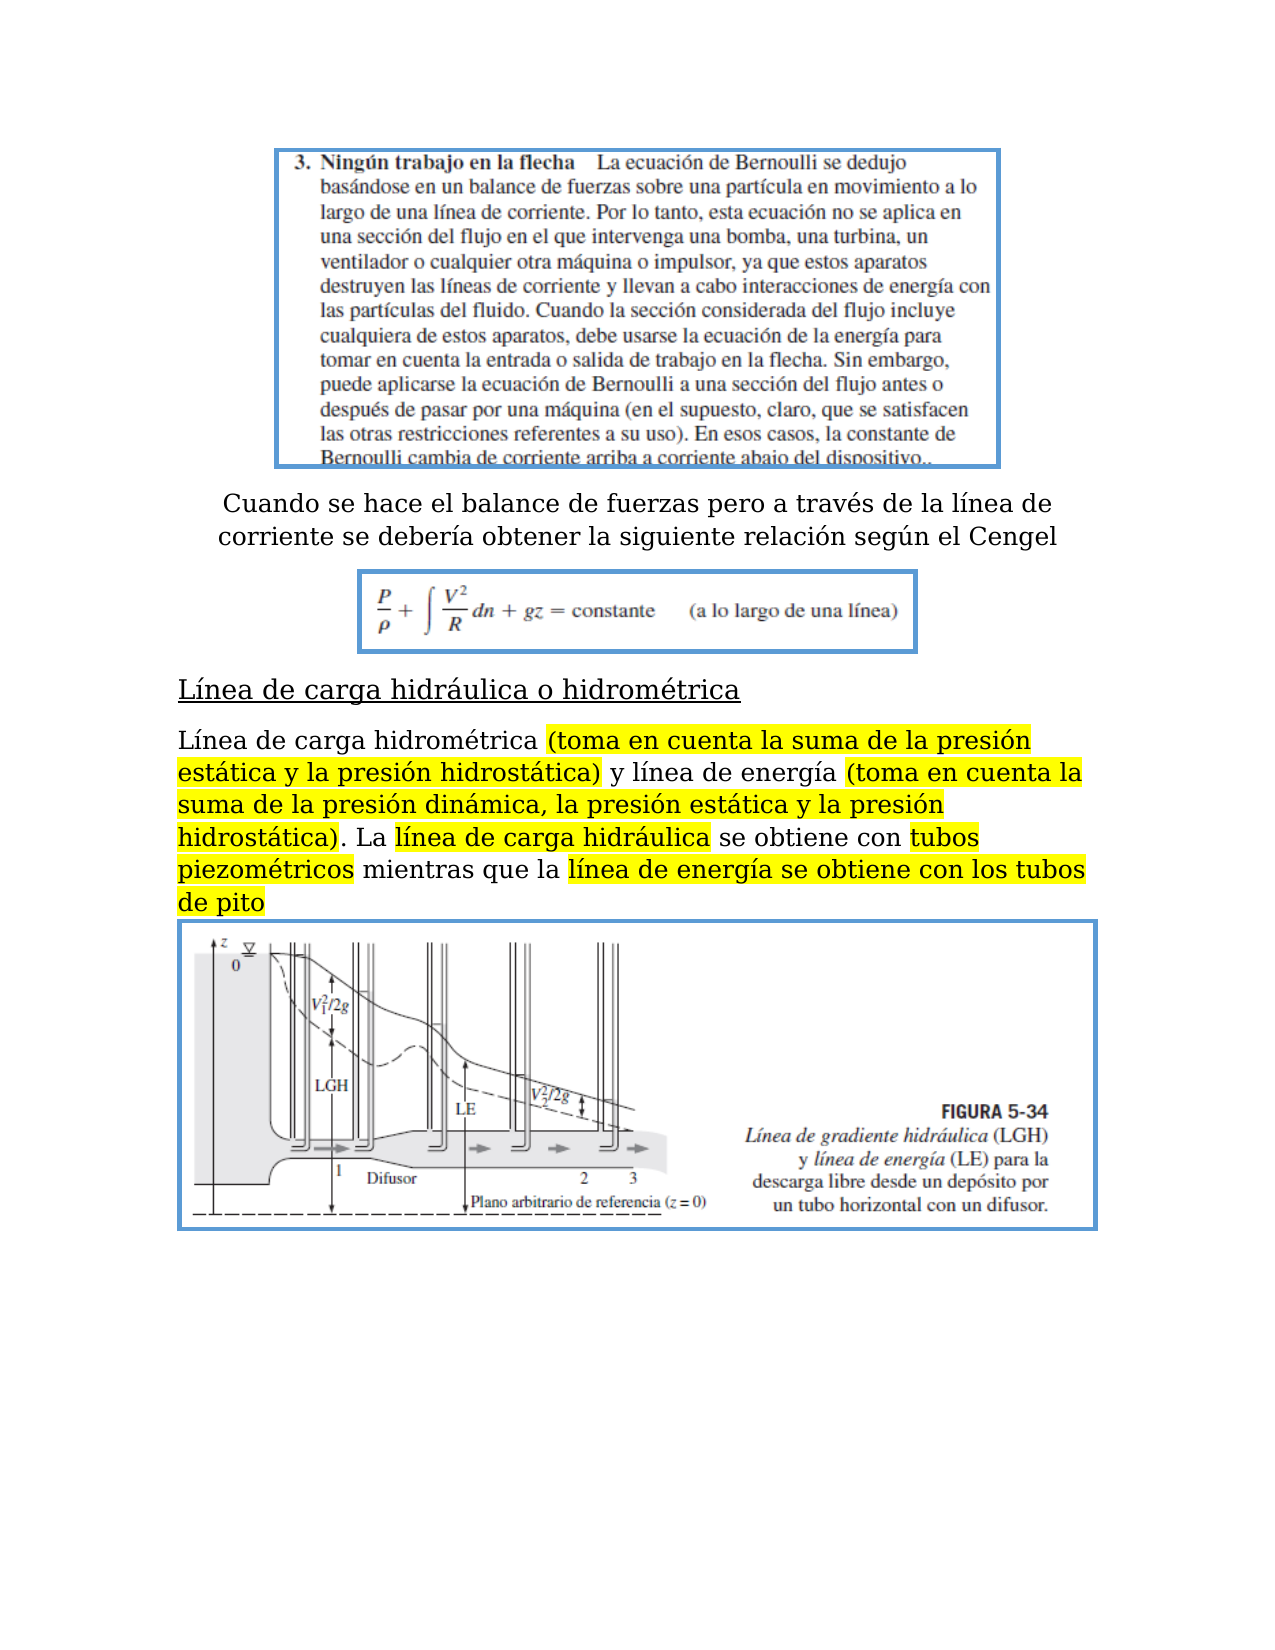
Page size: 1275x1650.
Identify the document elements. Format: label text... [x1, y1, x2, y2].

text Cuando se hace el balance de fuerzas pero a través de la línea de corriente se debería obtener la siguiente relación según el Cengel [177, 488, 1098, 550]
picture [279, 152, 996, 464]
picture [182, 923, 1093, 1227]
text Línea de carga hidrométrica (toma en cuenta la suma de la presión estática y la presión hidrostática) y línea de energía (toma en cuenta la suma de la presión dinámica, la presión estática y la presión hidrostática). La línea de carga hidráulica se obtiene con tubos piezométricos mientras que la línea de energía se obtiene con los tubos de pito [177, 724, 1098, 919]
picture [362, 574, 913, 649]
text Línea de carga hidráulica o hidrométrica [177, 673, 1098, 705]
